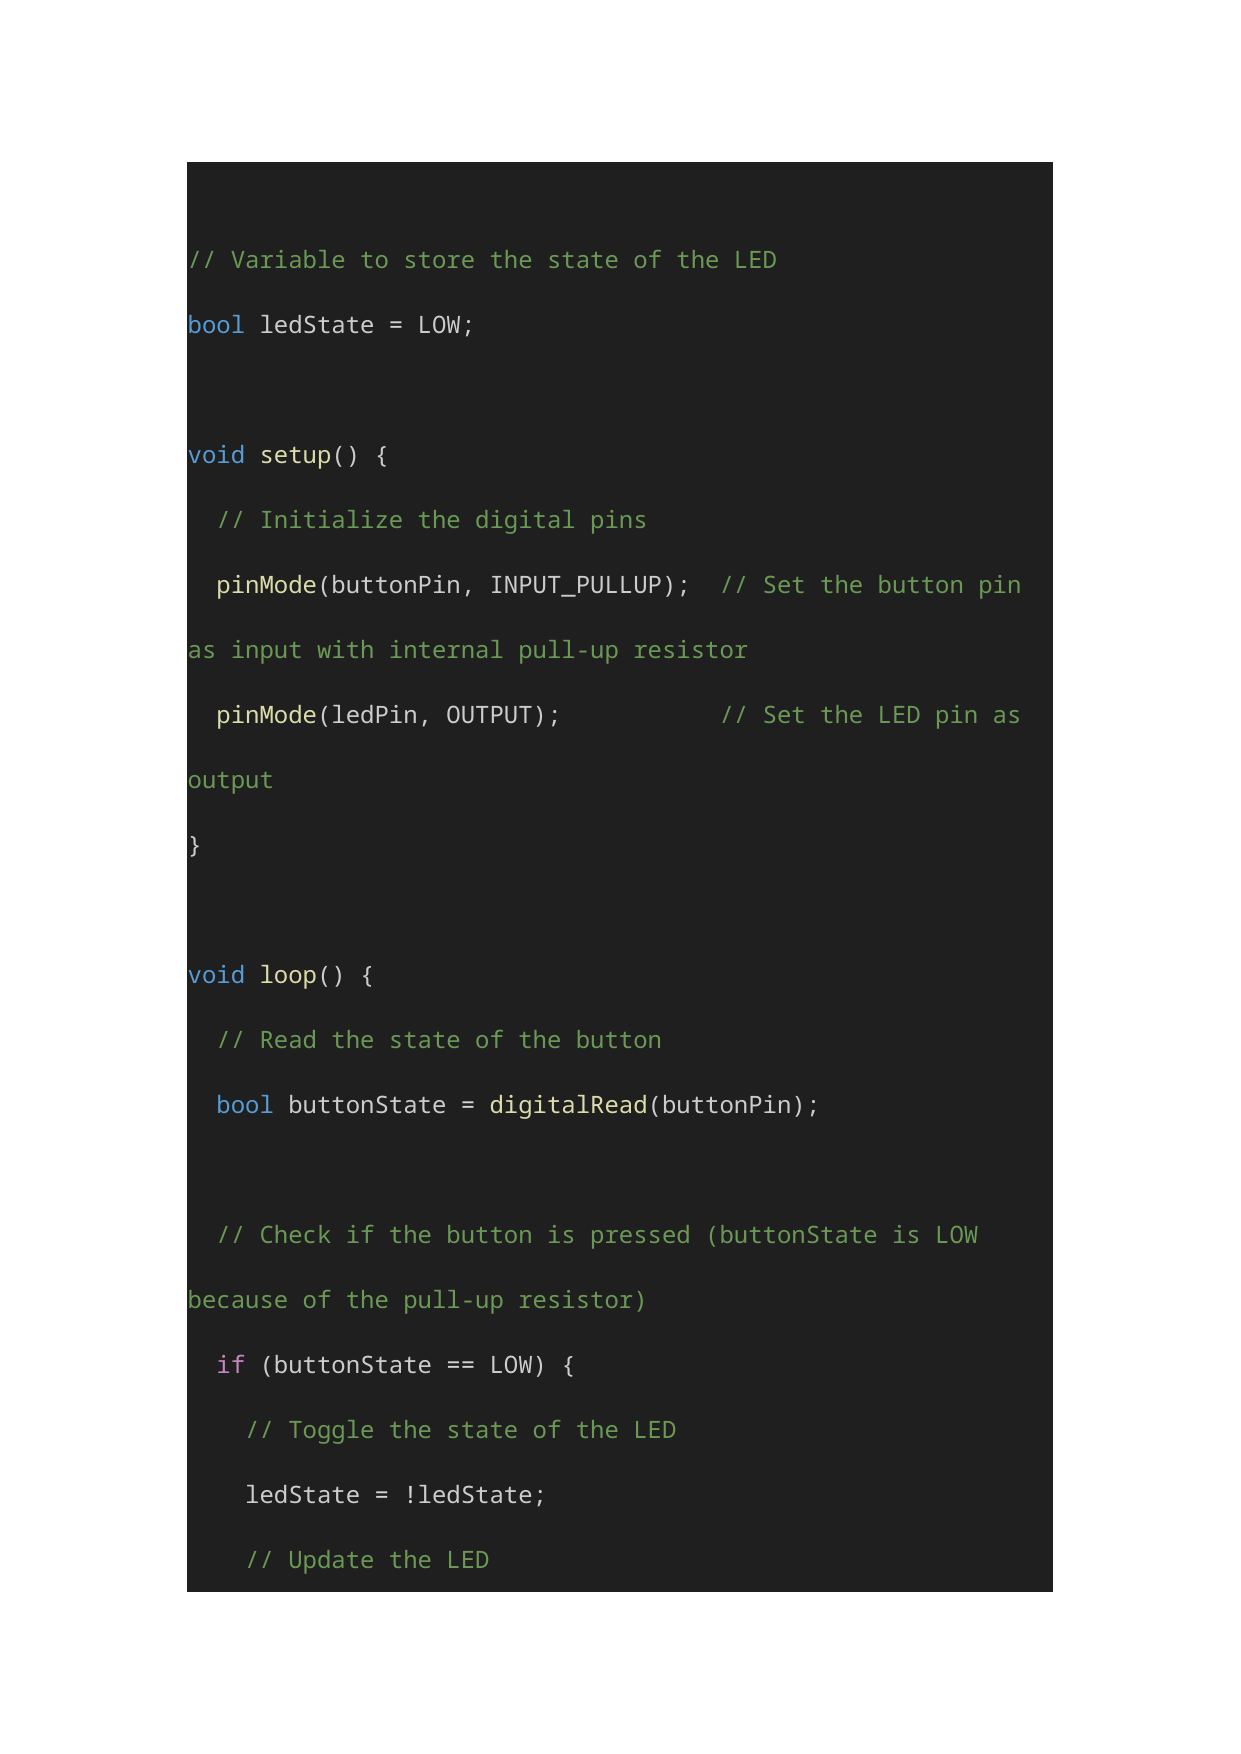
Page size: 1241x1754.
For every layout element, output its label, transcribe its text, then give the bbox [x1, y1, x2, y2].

text } [187, 812, 1053, 877]
text bool ledState = LOW; [187, 292, 1053, 357]
text void setup() { [187, 422, 1053, 487]
text ledState = !ledState; [187, 1462, 1053, 1527]
text // Update the LED [187, 1527, 1053, 1592]
text // Read the state of the button [187, 1007, 1053, 1072]
text // Variable to store the state of the LED [187, 227, 1053, 292]
text pinMode(buttonPin, INPUT_PULLUP); // Set the button pin as input with internal pull-up resistor [187, 552, 1053, 682]
text // Initialize the digital pins [187, 487, 1053, 552]
text bool buttonState = digitalRead(buttonPin); [187, 1072, 1053, 1137]
text pinMode(ledPin, OUTPUT); // Set the LED pin as output [187, 682, 1053, 812]
text // Check if the button is pressed (buttonState is LOW because of the pull-up resistor) [187, 1202, 1053, 1332]
text if (buttonState == LOW) { [187, 1332, 1053, 1397]
text void loop() { [187, 942, 1053, 1007]
text // Toggle the state of the LED [187, 1397, 1053, 1462]
